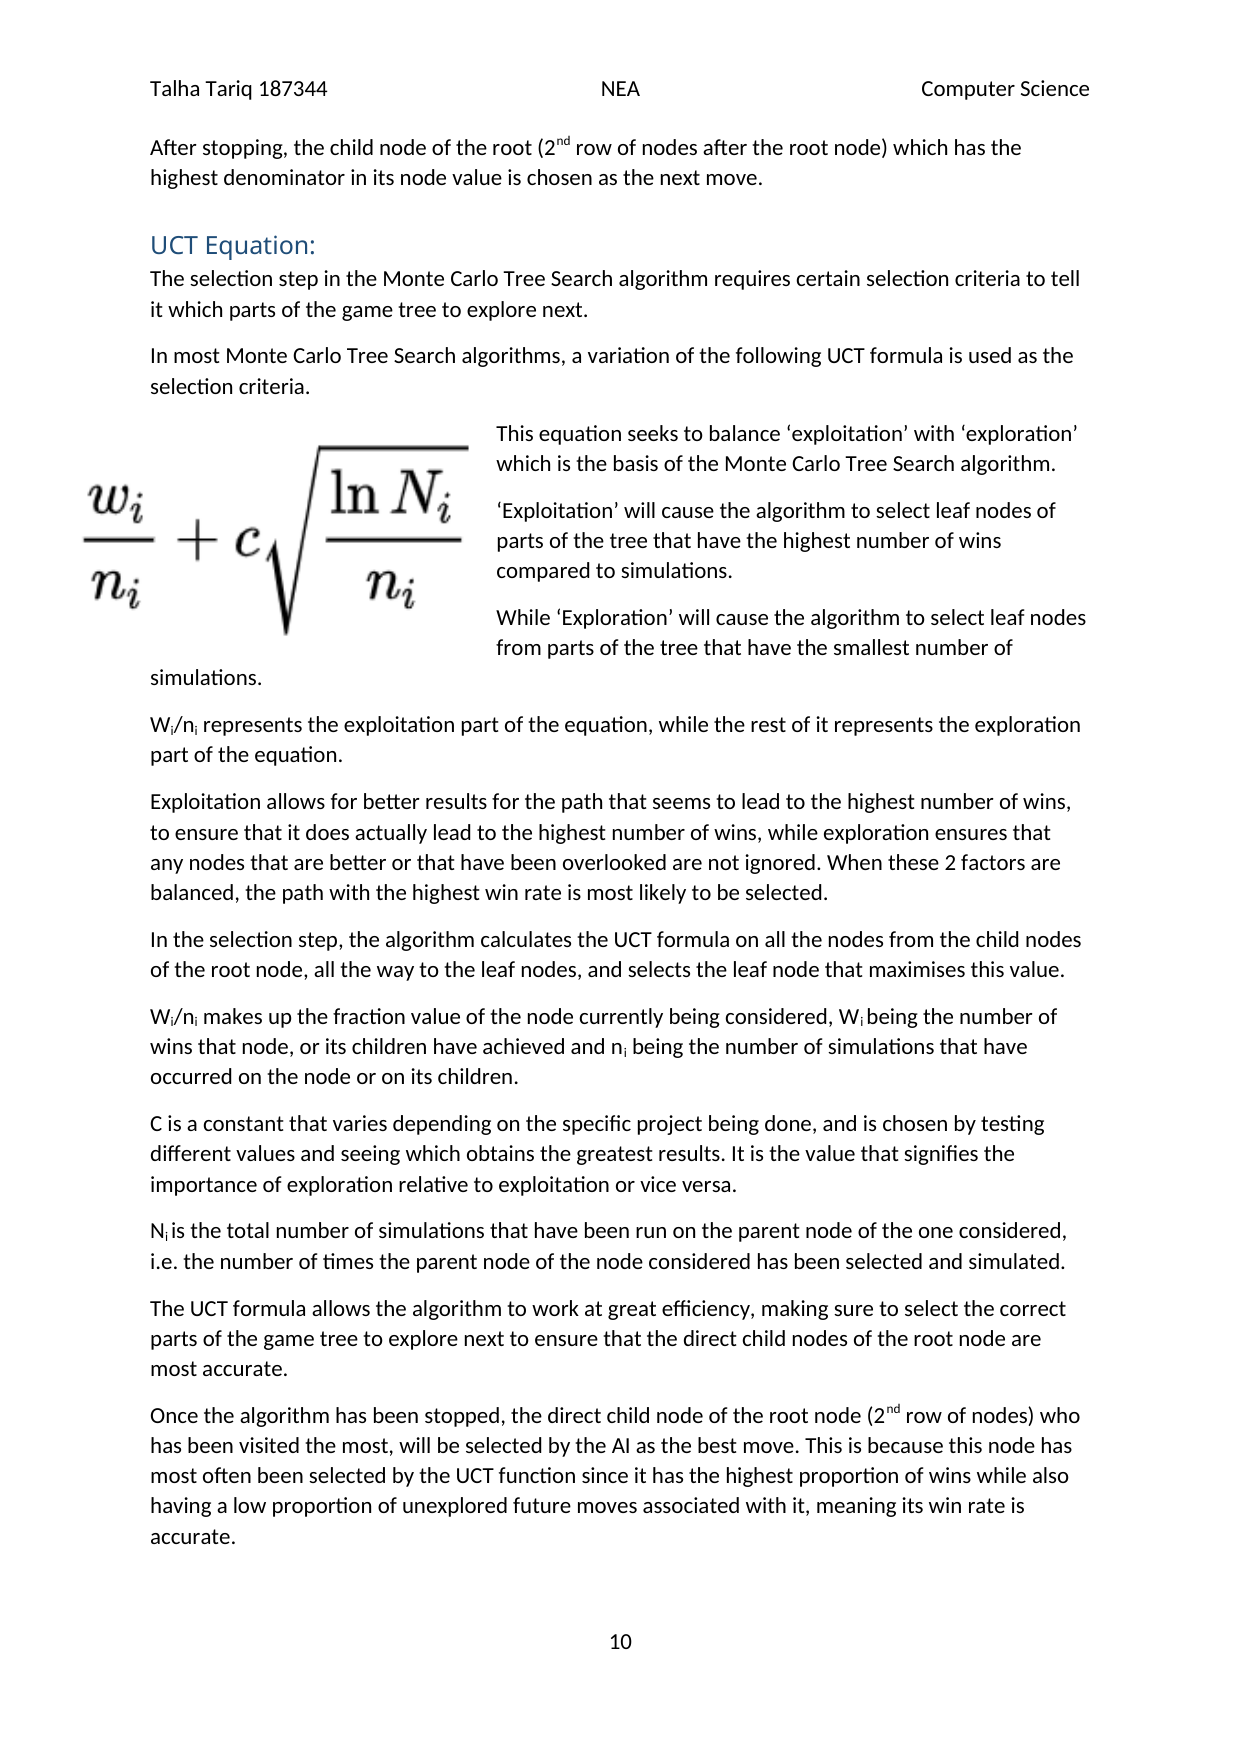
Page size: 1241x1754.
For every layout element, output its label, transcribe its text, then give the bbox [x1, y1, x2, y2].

text Exploitation allows for better results for the path that seems to lead to the highest number of wins, to ensure that it does actually lead to the highest number of wins, while exploration ensures that any nodes that are better or that have been overlooked are not ignored. When these 2 factors are balanced, the path with the highest win rate is most likely to be selected. [150, 787, 1090, 906]
text In most Monte Carlo Tree Search algorithms, a variation of the following UCT formula is used as the selection criteria. [150, 342, 1090, 400]
text Wi/ni makes up the fraction value of the node currently being considered, Wi being the number of wins that node, or its children have achieved and ni being the number of simulations that have occurred on the node or on its children. [150, 1002, 1090, 1090]
text C is a constant that varies depending on the specific project being done, and is chosen by testing different values and seeing which obtains the greatest results. It is the value that signifies the importance of exploration relative to exploitation or vice versa. [150, 1109, 1090, 1198]
picture [77, 442, 478, 664]
text Once the algorithm has been stopped, the direct child node of the root node (2nd row of nodes) who has been visited the most, will be selected by the AI as the best move. This is because this node has most often been selected by the UCT function since it has the highest proportion of wins while also having a low proportion of unexplored future moves associated with it, meaning its win rate is accurate. [150, 1401, 1090, 1550]
text ‘Exploitation’ will cause the algorithm to select leaf nodes of parts of the tree that have the highest number of wins compared to simulations. [478, 496, 1090, 584]
text This equation seeks to balance ‘exploitation’ with ‘exploration’ which is the basis of the Monte Carlo Tree Search algorithm. [150, 419, 1090, 477]
text In the selection step, the algorithm calculates the UCT formula on all the nodes from the child nodes of the root node, all the way to the leaf nodes, and selects the leaf node that maximises this value. [150, 925, 1090, 983]
text While ‘Exploration’ will cause the algorithm to select leaf nodes from parts of the tree that have the smallest number of simulations. [150, 603, 1090, 691]
subtitle UCT Equation: [150, 228, 1090, 262]
text After stopping, the child node of the root (2nd row of nodes after the root node) which has the highest denominator in its node value is chosen as the next move. [150, 133, 1090, 191]
text Ni is the total number of simulations that have been run on the parent node of the one considered, i.e. the number of times the parent node of the node considered has been selected and simulated. [150, 1217, 1090, 1275]
text Wi/ni represents the exploitation part of the equation, while the rest of it represents the exploration part of the equation. [150, 710, 1090, 768]
text The UCT formula allows the algorithm to work at great efficiency, making sure to select the correct parts of the game tree to explore next to ensure that the direct child nodes of the root node are most accurate. [150, 1294, 1090, 1382]
text The selection step in the Monte Carlo Tree Search algorithm requires certain selection criteria to tell it which parts of the game tree to explore next. [150, 264, 1090, 323]
